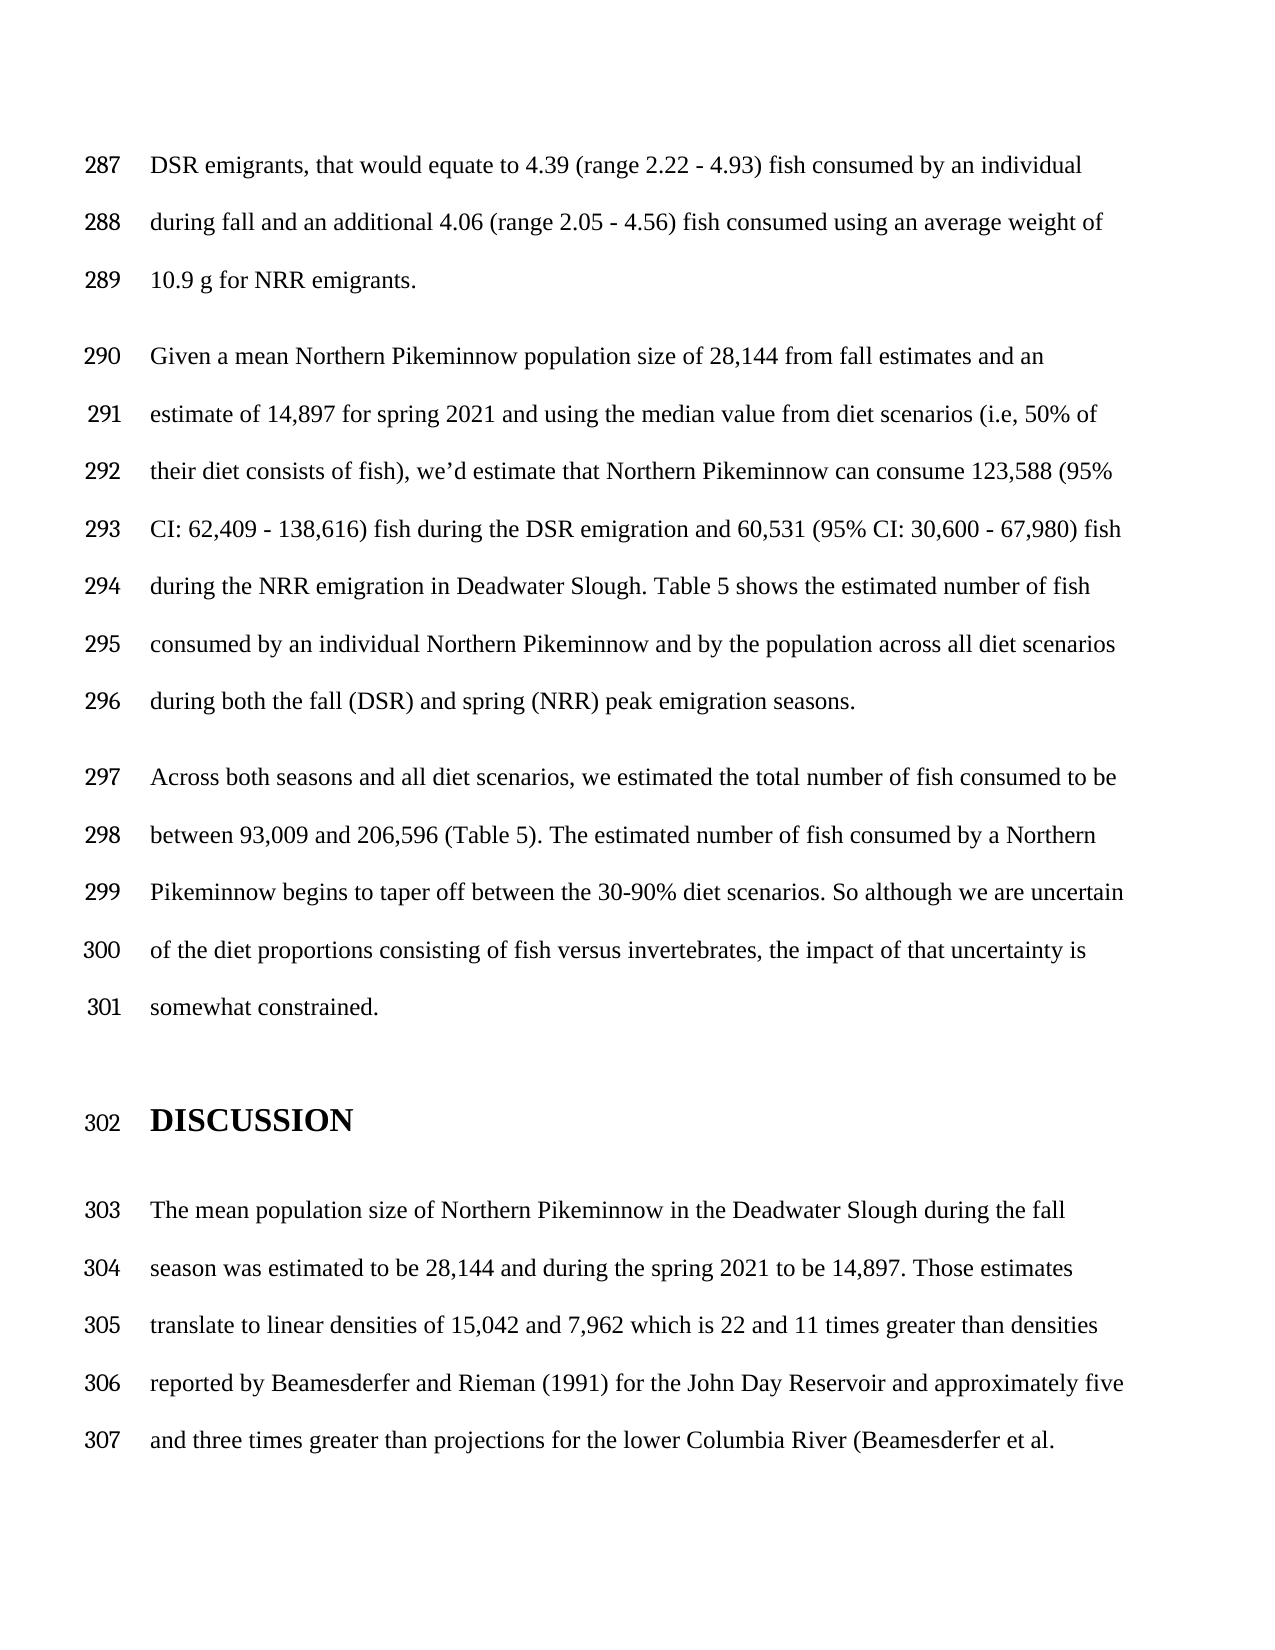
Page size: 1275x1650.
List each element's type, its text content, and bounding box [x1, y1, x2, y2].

text Across both seasons and all diet scenarios, we estimated the total number of fish consumed to be between 93,009 and 206,596 (Table 5). The estimated number of fish consumed by a Northern Pikeminnow begins to taper off between the 30-90% diet scenarios. So although we are uncertain of the diet proportions consisting of fish versus invertebrates, the impact of that uncertainty is somewhat constrained. [150, 762, 1125, 1021]
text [150, 1195, 1125, 1454]
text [150, 150, 1125, 294]
text Given a mean Northern Pikeminnow population size of 28,144 from fall estimates and an estimate of 14,897 for spring 2021 and using the median value from diet scenarios (i.e, 50% of their diet consists of fish), we’d estimate that Northern Pikeminnow can consume 123,588 (95% CI: 62,409 - 138,616) fish during the DSR emigration and 60,531 (95% CI: 30,600 - 67,980) fish during the NRR emigration in Deadwater Slough. Table 5 shows the estimated number of fish consumed by an individual Northern Pikeminnow and by the population across all diet scenarios during both the fall (DSR) and spring (NRR) peak emigration seasons. [150, 341, 1125, 715]
subtitle Discussion [150, 1100, 1125, 1138]
